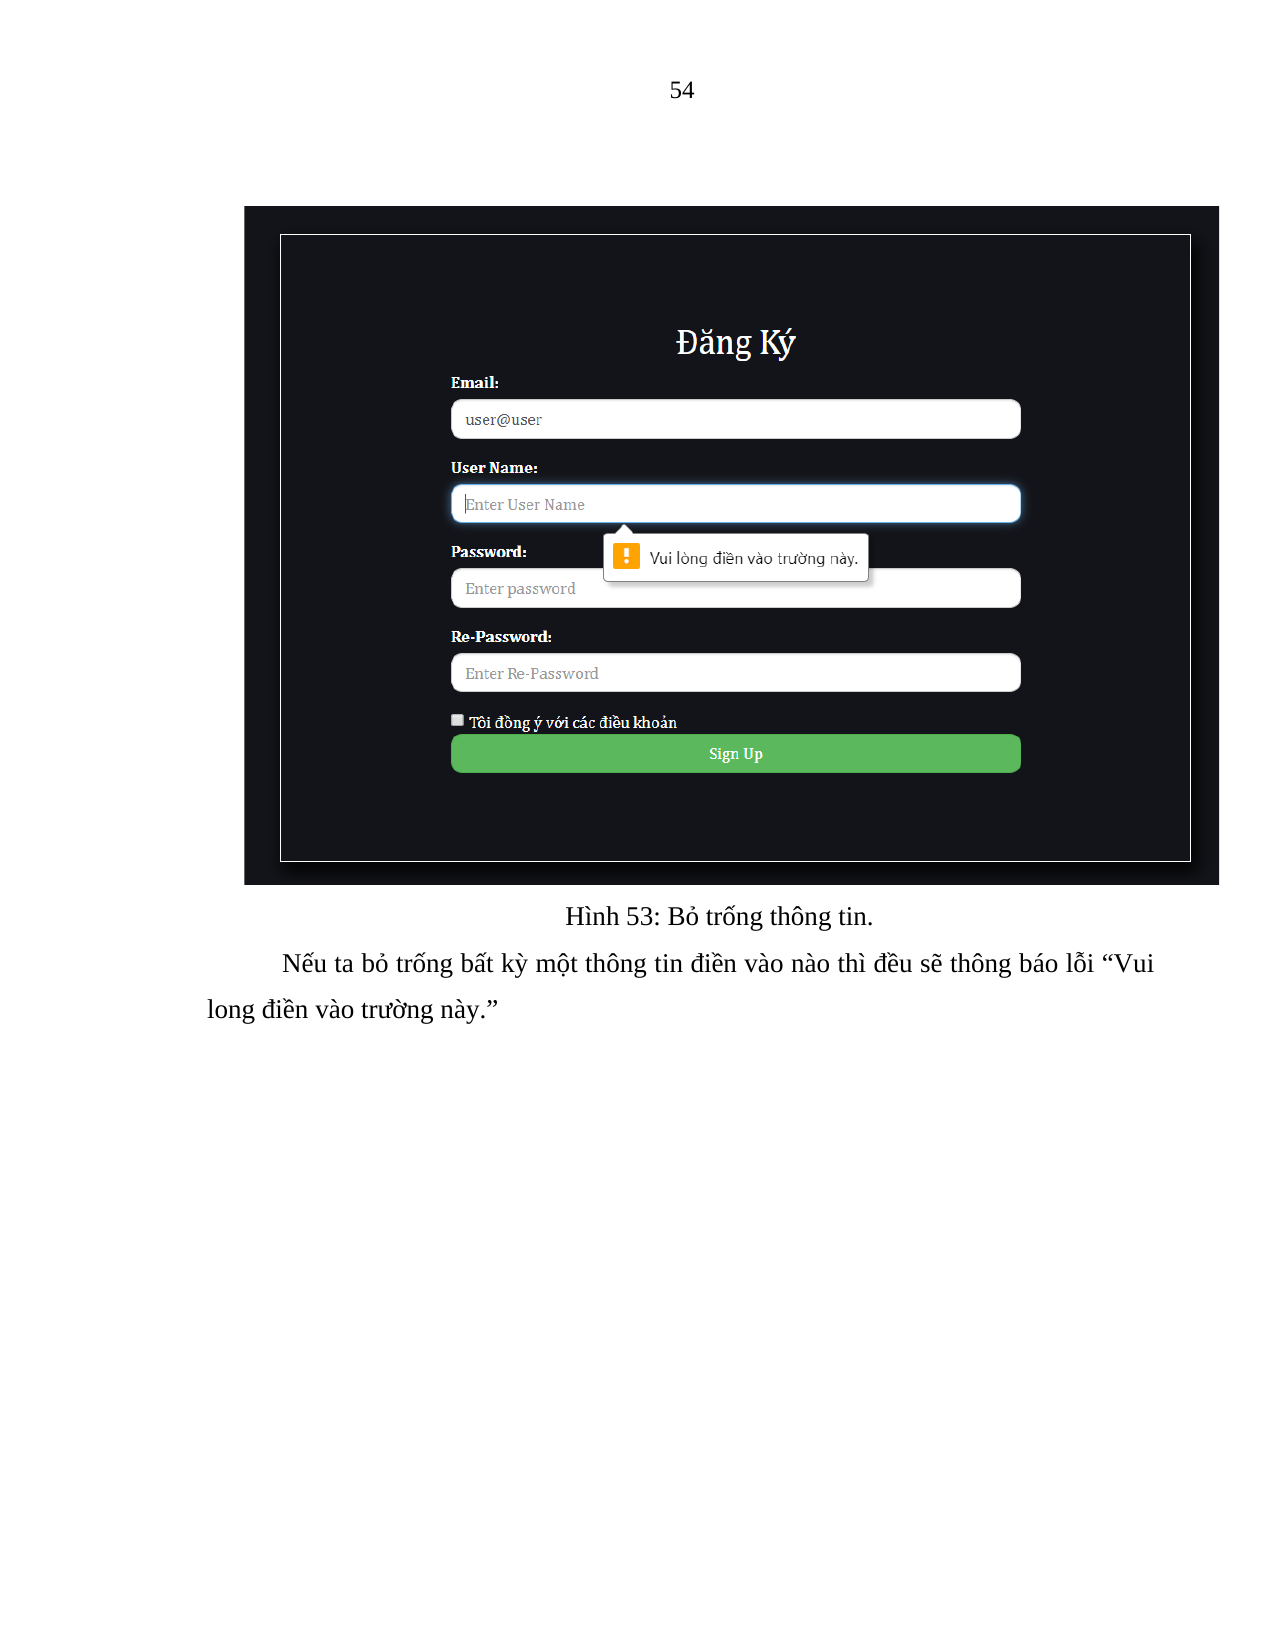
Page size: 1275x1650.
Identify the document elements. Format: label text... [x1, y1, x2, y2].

picture [244, 206, 1220, 885]
text Hình 53: Bỏ trống thông tin. [207, 900, 1157, 931]
text Nếu ta bỏ trống bất kỳ một thông tin điền vào nào thì đều sẽ thông báo lỗi “Vui long điền vào trường này.” [207, 947, 1157, 1024]
